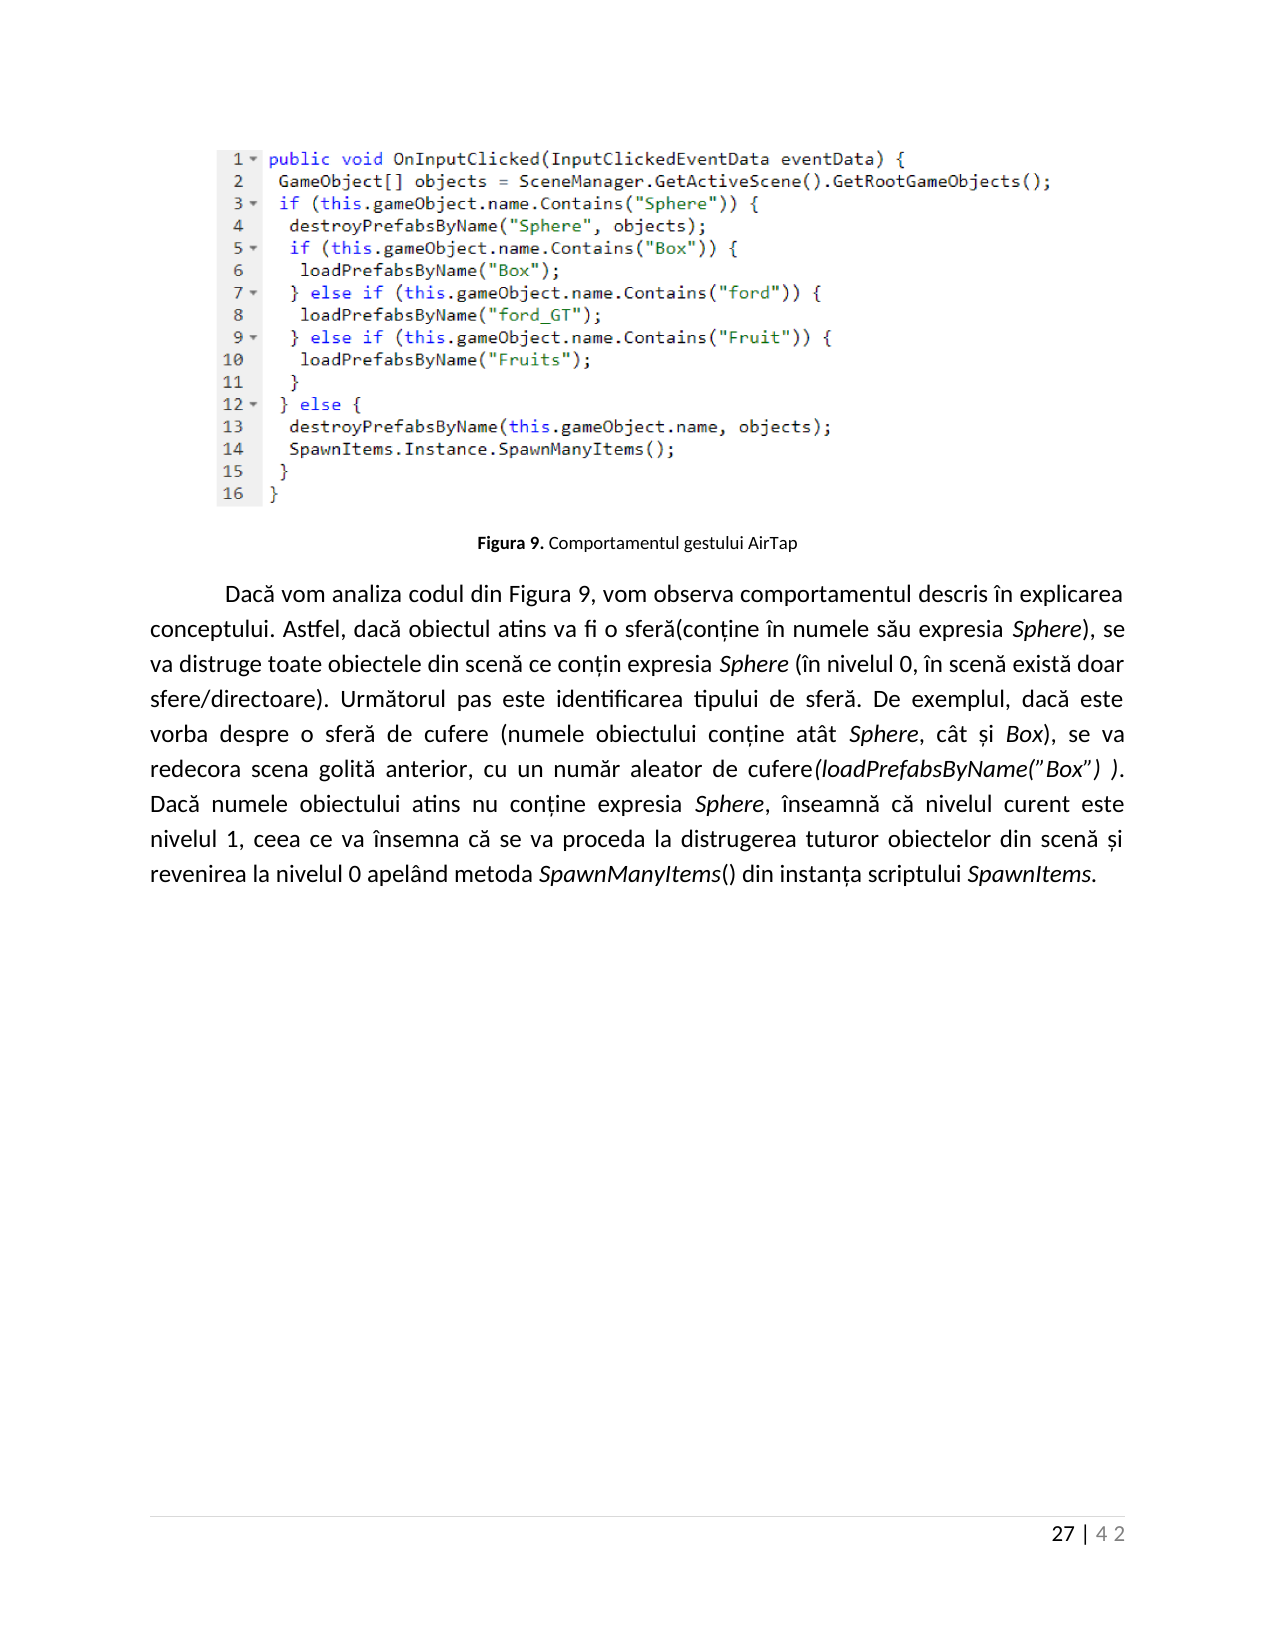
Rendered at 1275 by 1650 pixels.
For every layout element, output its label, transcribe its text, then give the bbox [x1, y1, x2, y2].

text Figura 9. Comportamentul gestului AirTap [150, 531, 1125, 554]
text Dacă vom analiza codul din Figura 9, vom observa comportamentul descris în explicarea conceptului. Astfel, dacă obiectul atins va fi o sferă(conține în numele său expresia Sphere), se va distruge toate obiectele din scenă ce conțin expresia Sphere (în nivelul 0, în scenă există doar sfere/directoare). Următorul pas este identificarea tipului de sferă. De exemplul, dacă este vorba despre o sferă de cufere (numele obiectului conține atât Sphere, cât și Box), se va redecora scena golită anterior, cu un număr aleator de cufere(loadPrefabsByName(”Box”) ). Dacă numele obiectului atins nu conține expresia Sphere, înseamnă că nivelul curent este nivelul 1, ceea ce va însemna că se va proceda la distrugerea tuturor obiectelor din scenă și revenirea la nivelul 0 apelând metoda SpawnManyItems() din instanța scriptului SpawnItems. [150, 578, 1125, 889]
picture [216, 150, 1059, 507]
